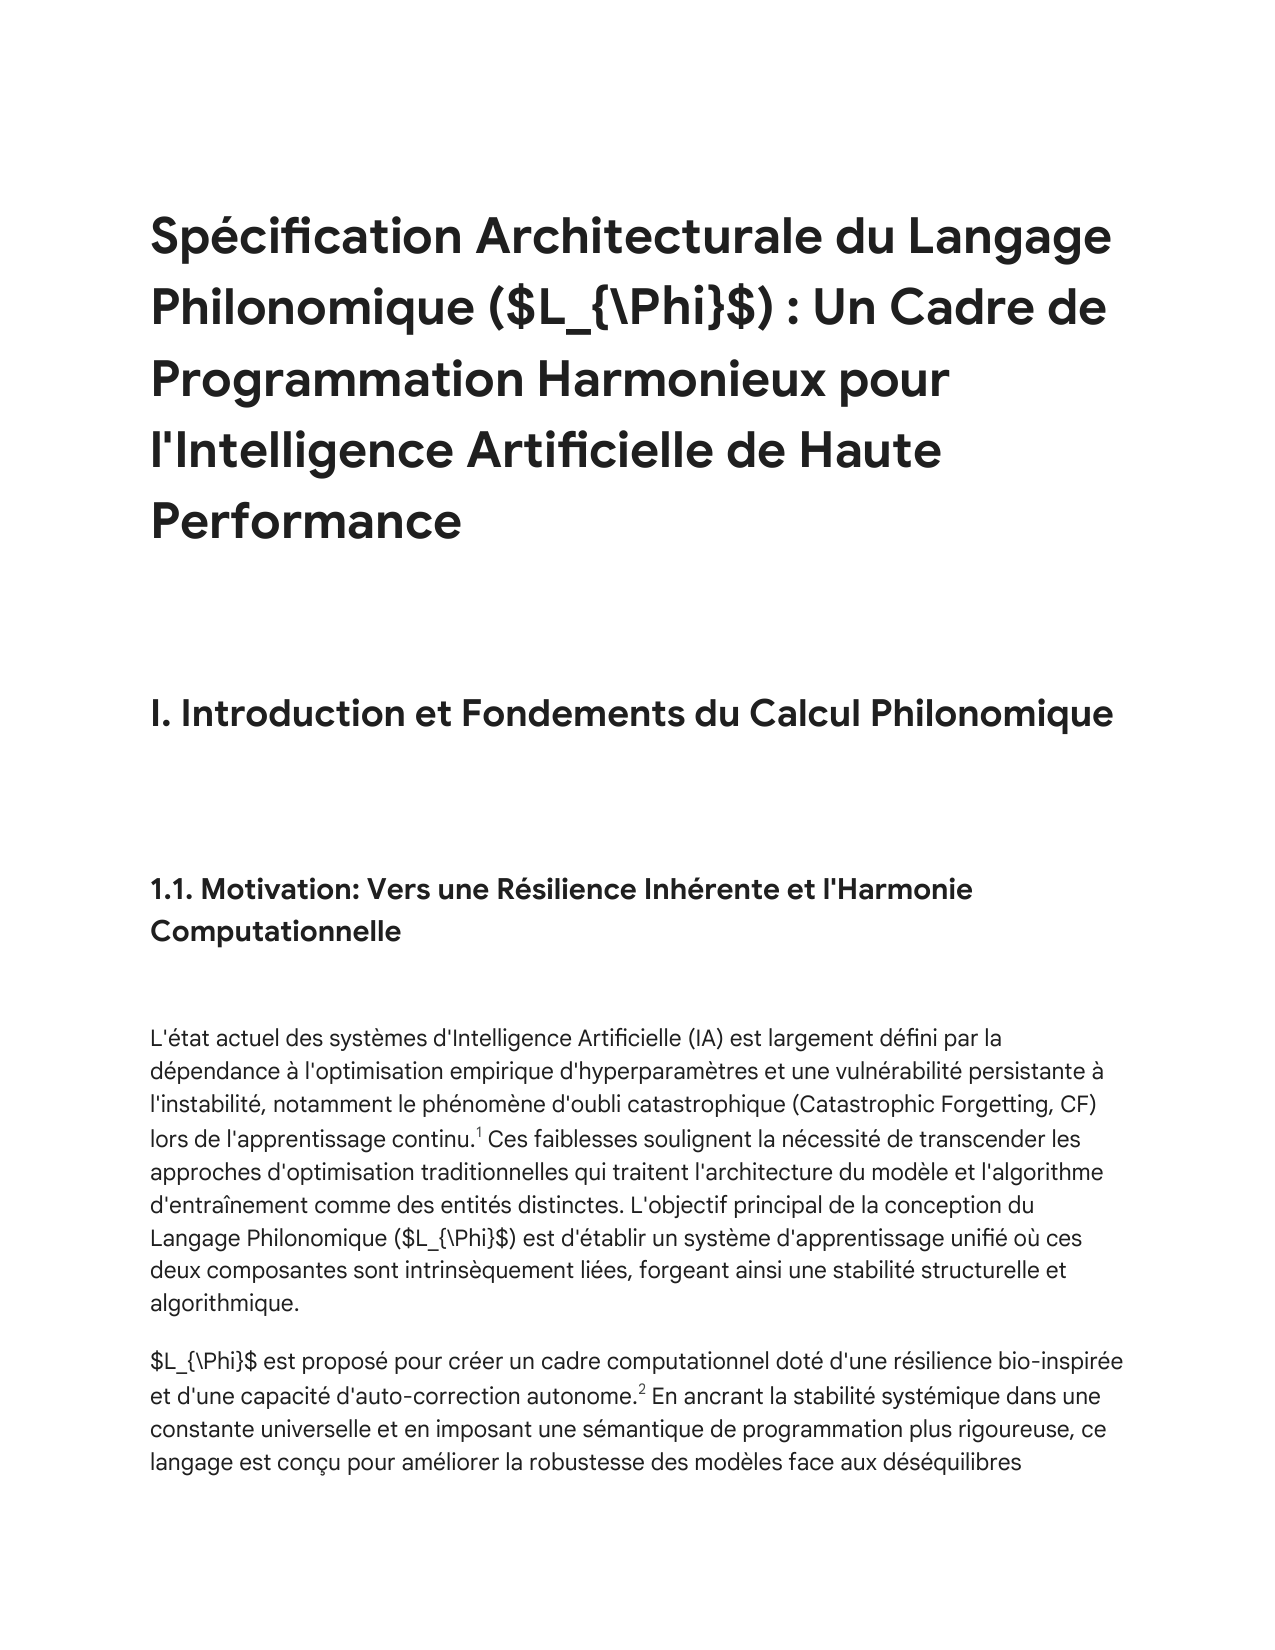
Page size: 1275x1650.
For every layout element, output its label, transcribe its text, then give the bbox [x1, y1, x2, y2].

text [150, 1347, 1125, 1477]
subtitle 1.1. Motivation: Vers une Résilience Inhérente et l'Harmonie Computationnelle [150, 871, 1125, 949]
text L'état actuel des systèmes d'Intelligence Artificielle (IA) est largement défini par la dépendance à l'optimisation empirique d'hyperparamètres et une vulnérabilité persistante à l'instabilité, notamment le phénomène d'oubli catastrophique (Catastrophic Forgetting, CF) lors de l'apprentissage continu.1 Ces faiblesses soulignent la nécessité de transcender les approches d'optimisation traditionnelles qui traitent l'architecture du modèle et l'algorithme d'entraînement comme des entités distinctes. L'objectif principal de la conception du Langage Philonomique ($L_{\Phi}$) est d'établir un système d'apprentissage unifié où ces deux composantes sont intrinsèquement liées, forgeant ainsi une stabilité structurelle et algorithmique. [150, 1025, 1125, 1318]
subtitle Spécification Architecturale du Langage Philonomique ($L_{\Phi}$) : Un Cadre de Programmation Harmonieux pour l'Intelligence Artificielle de Haute Performance [150, 205, 1125, 553]
subtitle I. Introduction et Fondements du Calcul Philonomique [150, 690, 1125, 737]
